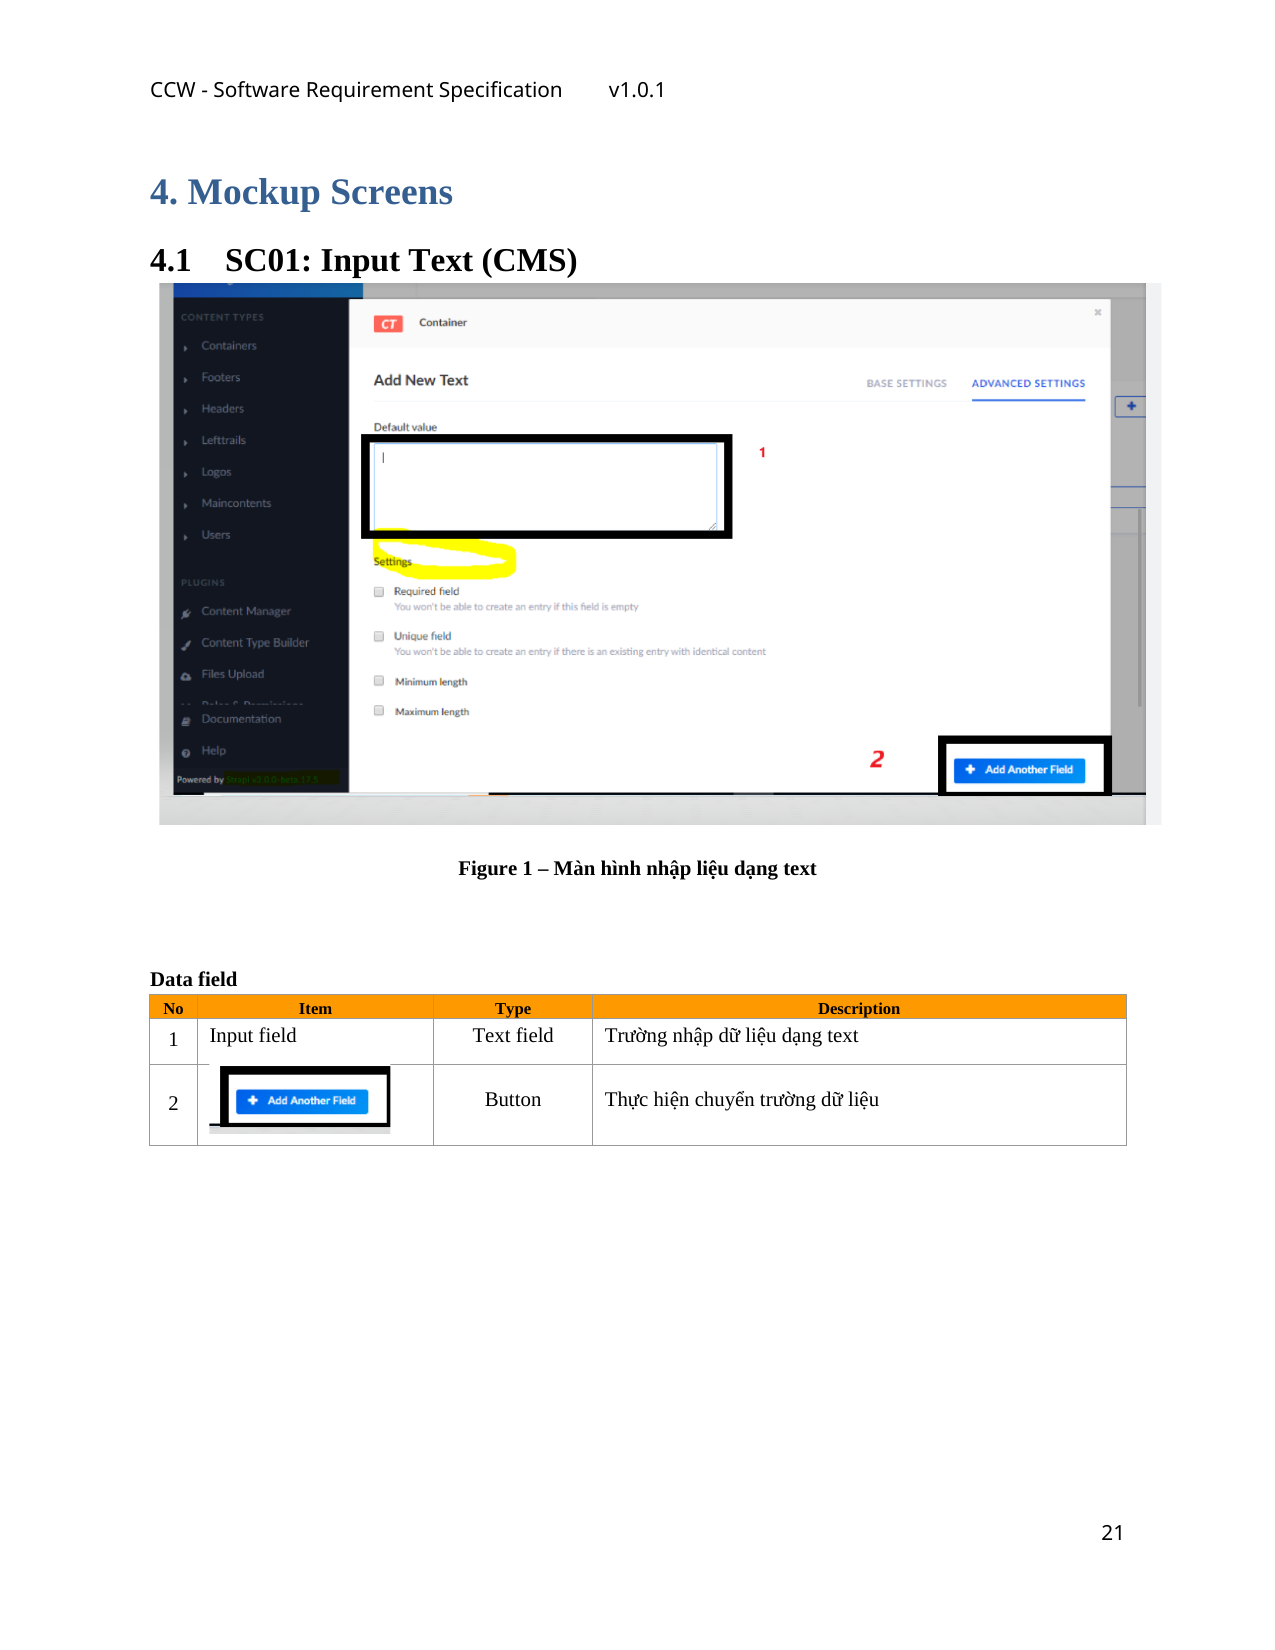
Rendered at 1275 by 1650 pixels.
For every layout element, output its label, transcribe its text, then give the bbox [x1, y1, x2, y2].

table_cell Input field [198, 1019, 433, 1064]
text Data field [150, 967, 1125, 991]
text SC01: Input Text (CMS) [150, 240, 1125, 278]
text Figure 1 – Màn hình nhập liệu dạng text [150, 856, 1125, 880]
table_cell 1 [150, 1019, 197, 1064]
table_cell Thực hiện chuyển trường dữ liệu [593, 1065, 1126, 1145]
table_cell [198, 1065, 433, 1145]
table_cell Button [434, 1065, 592, 1145]
table_cell Text field [434, 1019, 592, 1064]
table_header Item [198, 995, 433, 1018]
picture [209, 1064, 391, 1134]
table_header Type [434, 995, 592, 1018]
picture [159, 283, 1162, 825]
table_cell Trường nhập dữ liệu dạng text [593, 1019, 1126, 1064]
table_header Description [593, 995, 1126, 1018]
subtitle Mockup Screens [150, 169, 1125, 213]
table_header No [150, 995, 197, 1018]
table_cell 2 [150, 1065, 197, 1145]
